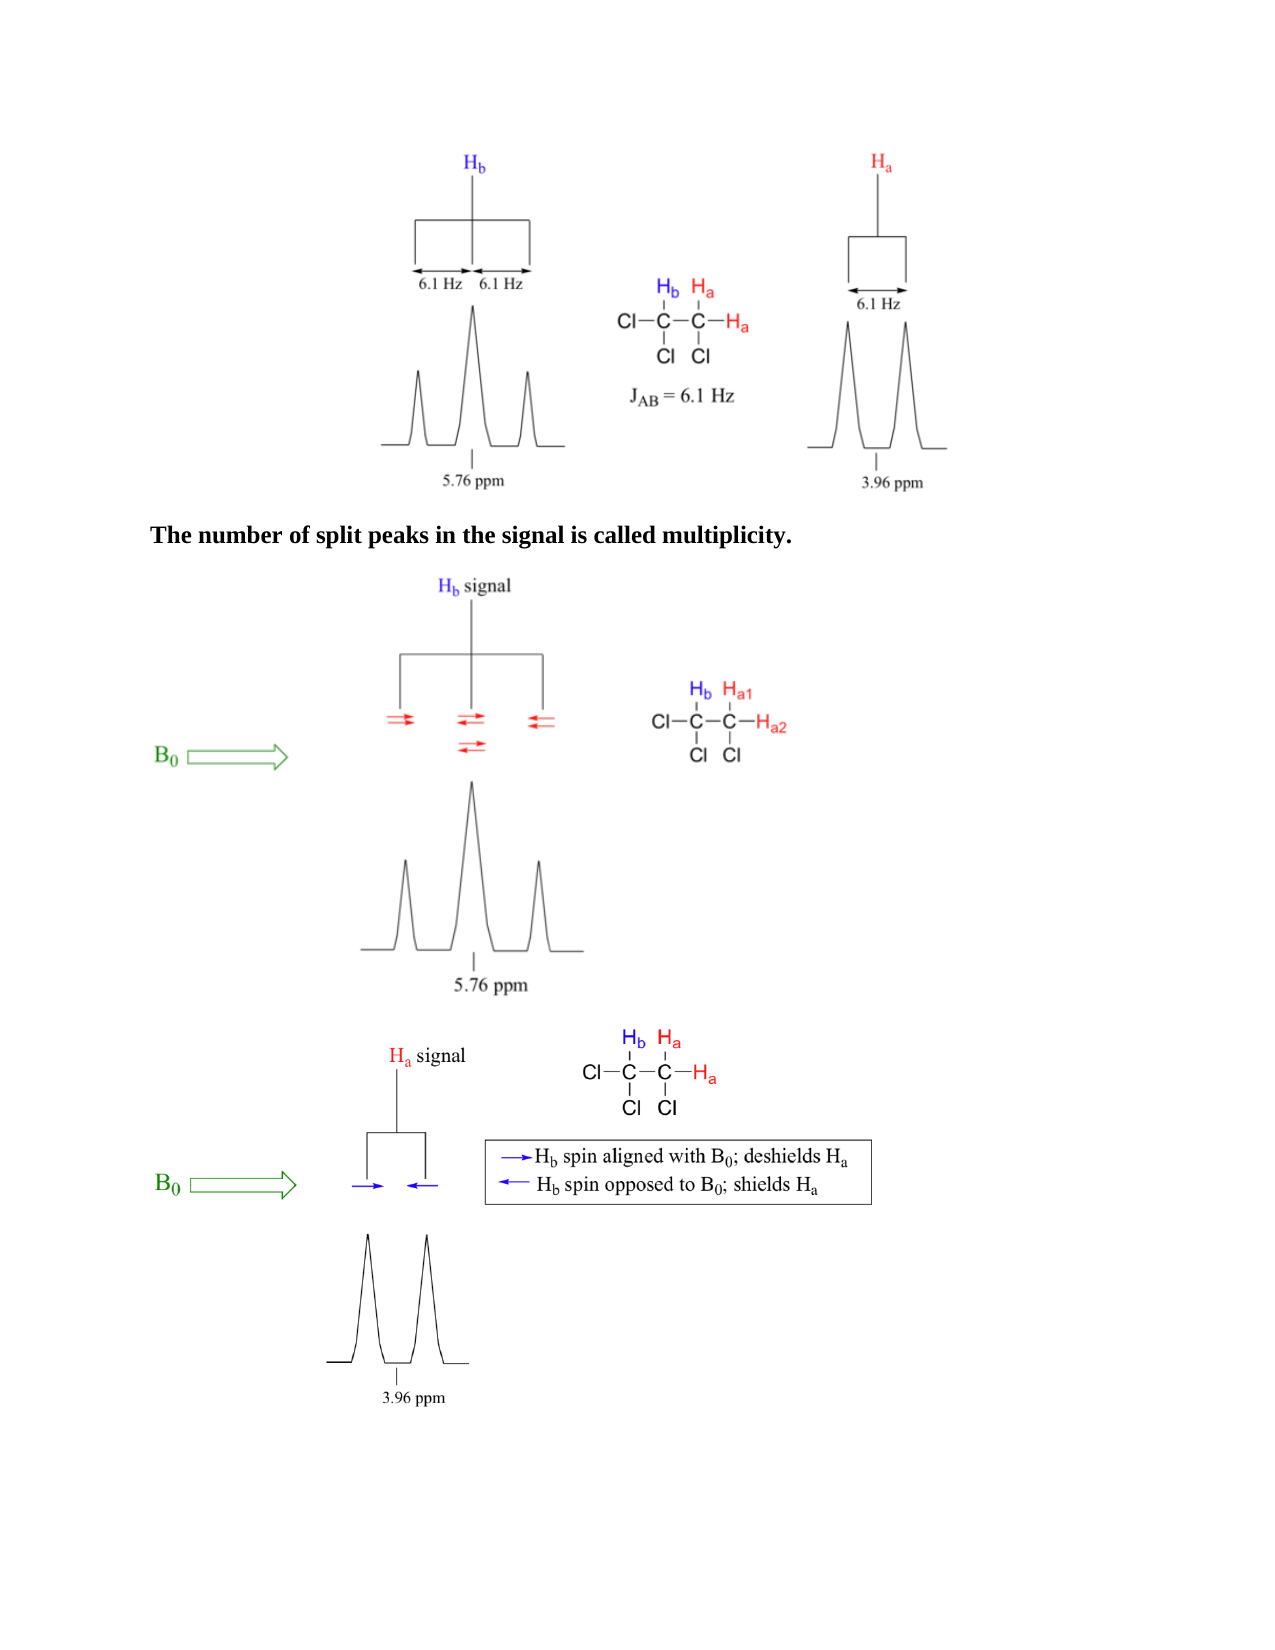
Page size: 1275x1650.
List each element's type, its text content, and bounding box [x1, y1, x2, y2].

picture [150, 574, 791, 1000]
text The number of split peaks in the signal is called multiplicity. [150, 520, 1125, 549]
picture [375, 150, 953, 496]
picture [150, 1025, 878, 1411]
